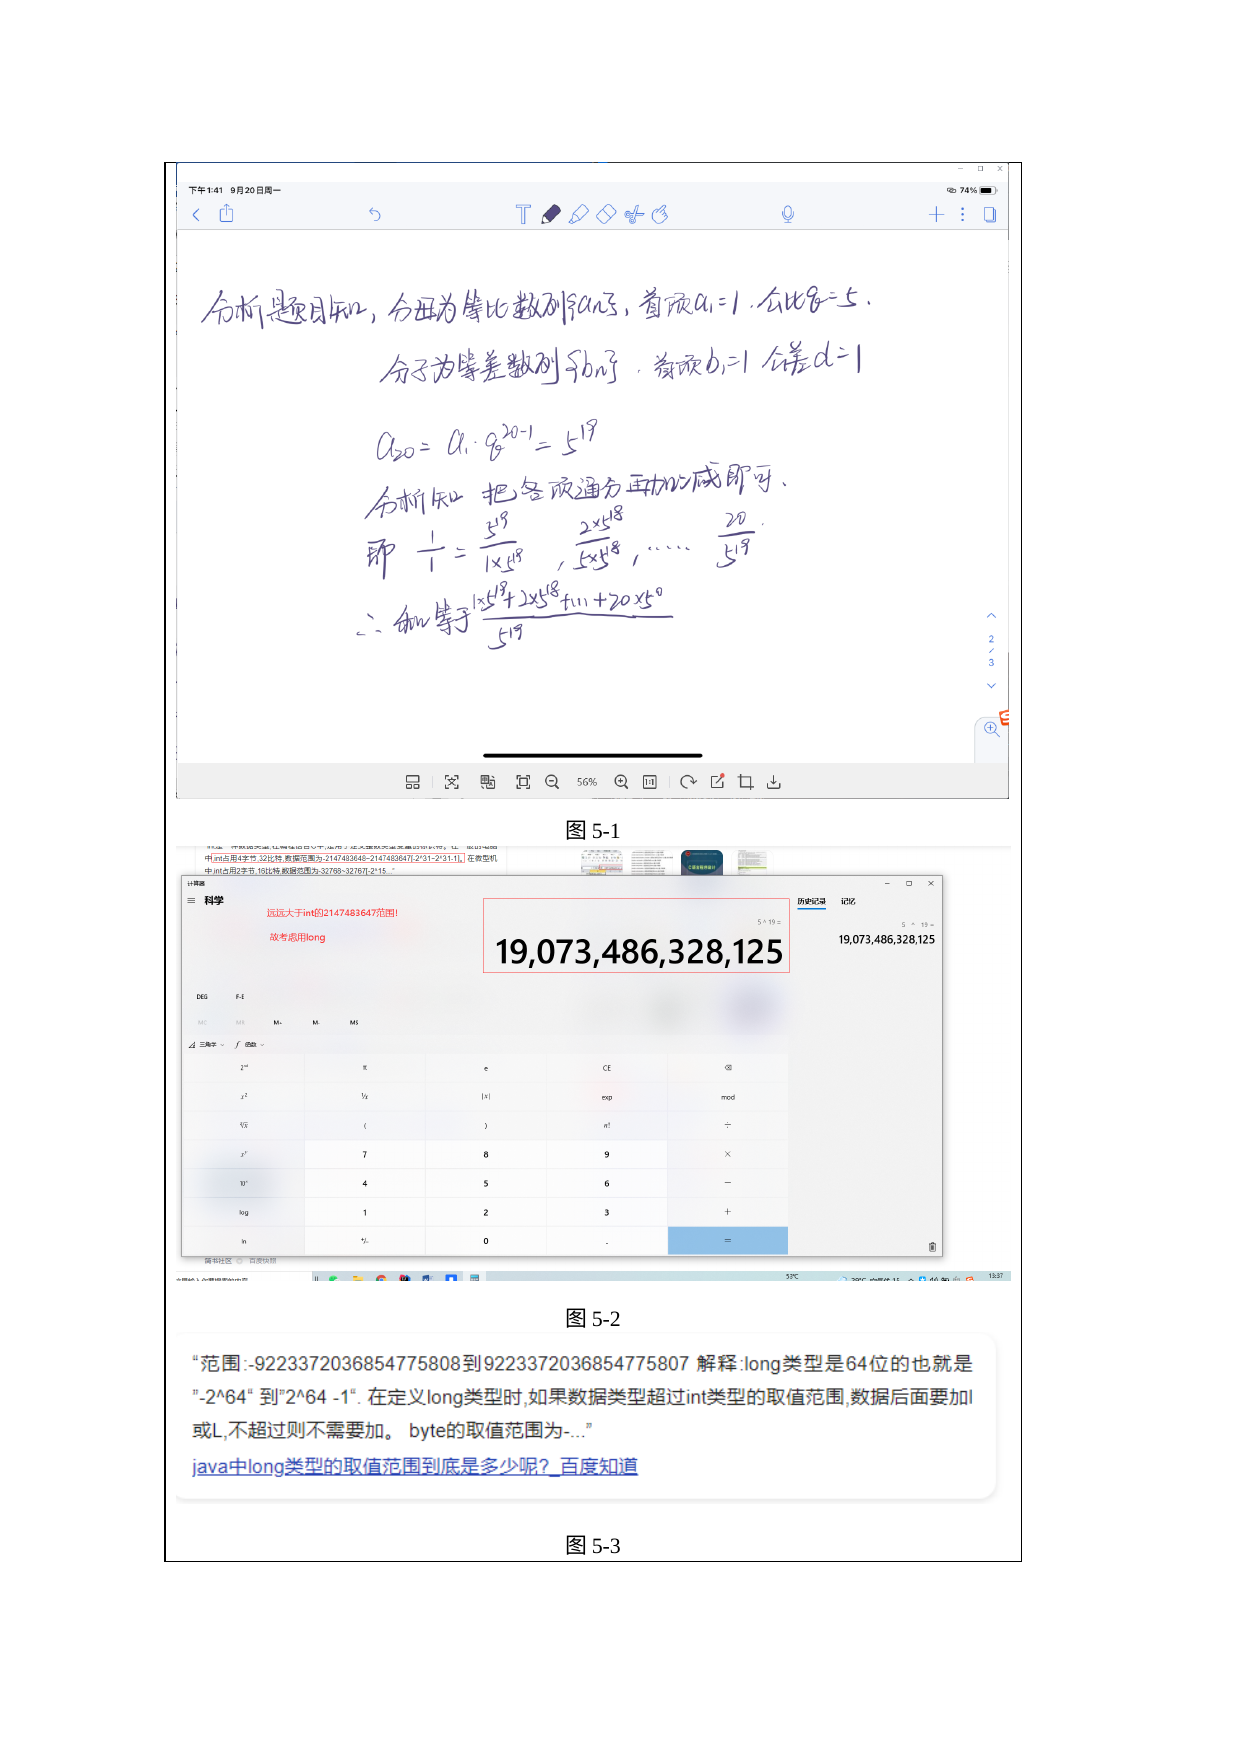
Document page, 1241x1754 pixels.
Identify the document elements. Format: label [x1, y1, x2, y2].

picture [176, 1332, 1010, 1504]
picture [176, 845, 1011, 1281]
table_header [166, 163, 1021, 1561]
picture [176, 162, 1009, 799]
